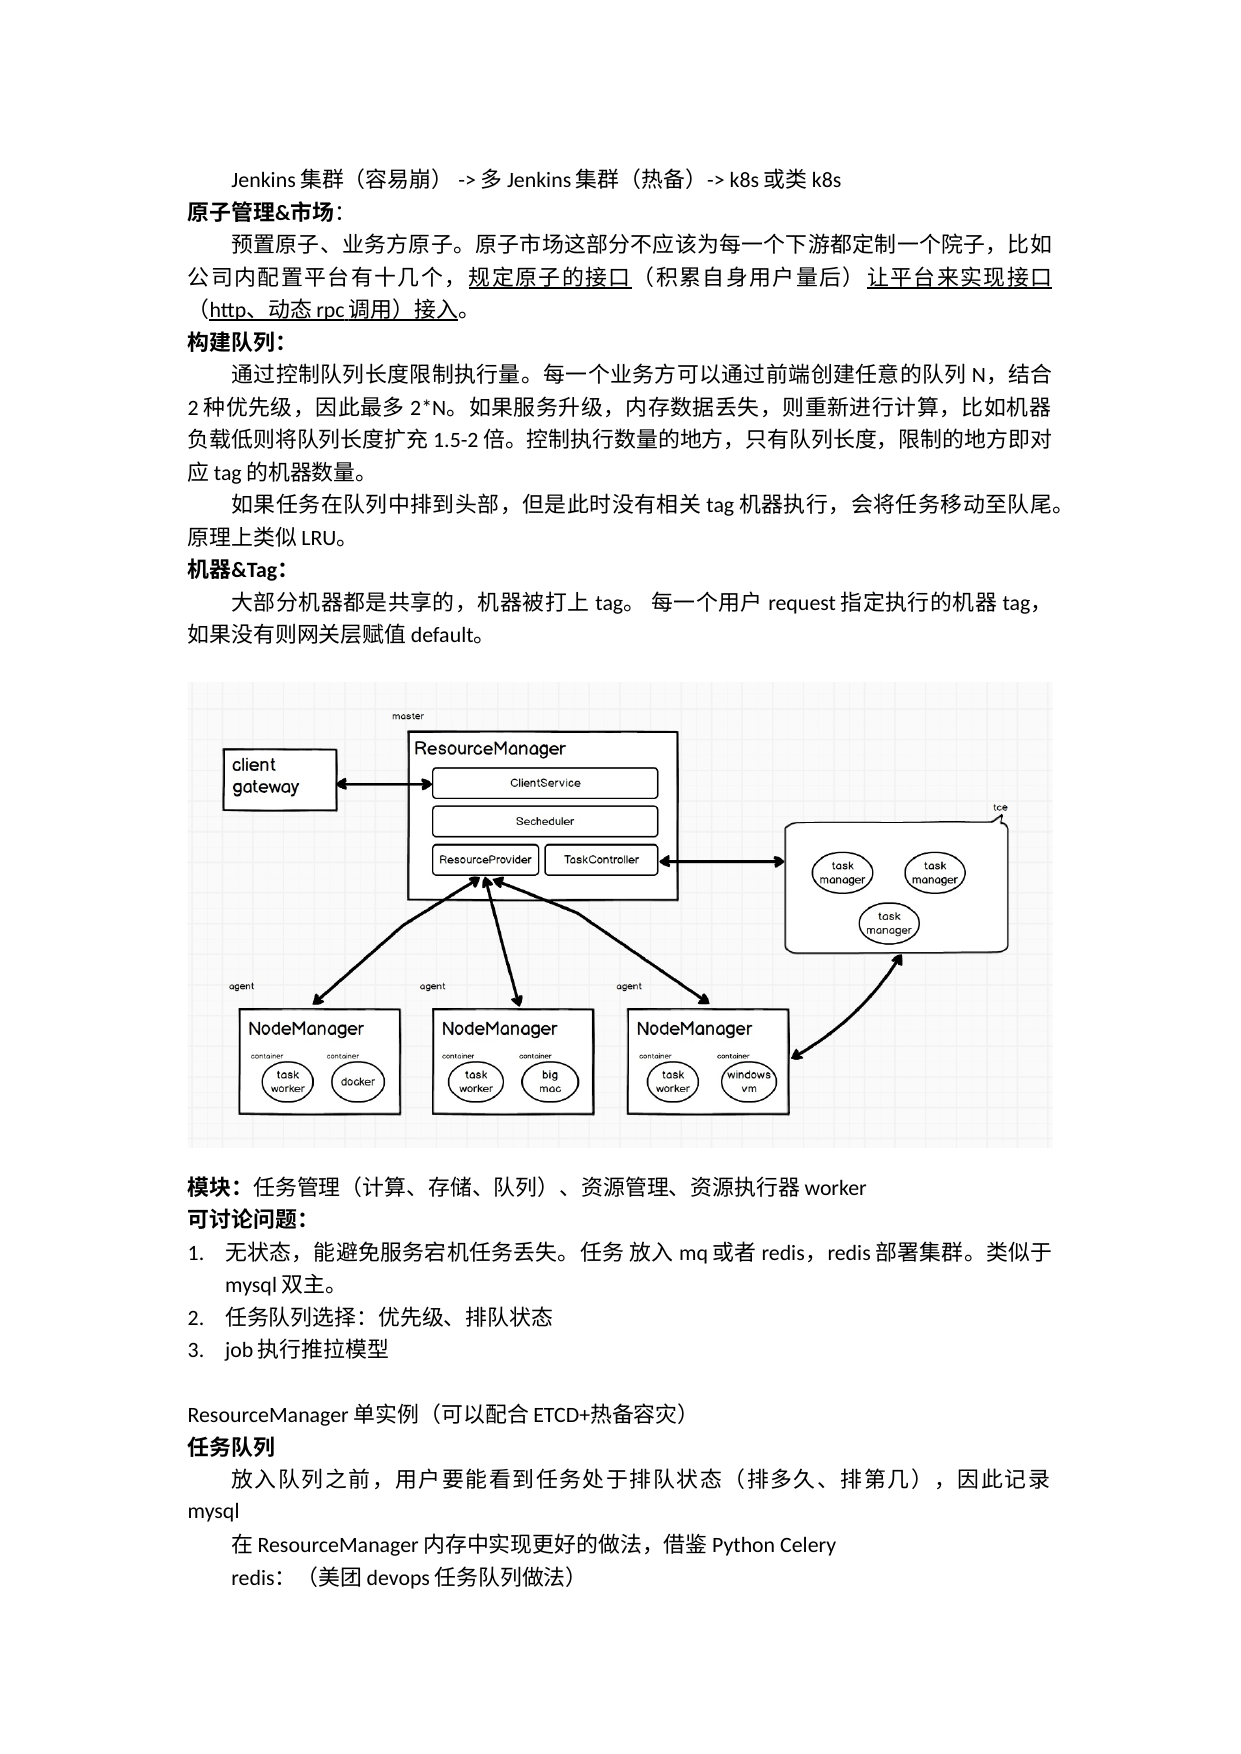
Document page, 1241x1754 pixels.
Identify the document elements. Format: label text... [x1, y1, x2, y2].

text 任务队列 [187, 1429, 1053, 1462]
text 放入队列之前，用户要能看到任务处于排队状态（排多久、排第几），因此记录mysql [187, 1462, 1053, 1527]
text 预置原子、业务方原子。原子市场这部分不应该为每一个下游都定制一个院子，比如公司内配置平台有十几个，规定原子的接口（积累自身用户量后）让平台来实现接口（http、动态rpc调用）接入。 [187, 227, 1053, 324]
text 大部分机器都是共享的，机器被打上tag。 每一个用户request指定执行的机器tag，如果没有则网关层赋值default。 [187, 584, 1053, 649]
list 无状态，能避免服务宕机任务丢失。任务 放入mq或者redis，redis部署集群。类似于mysql双主。 [187, 1234, 1053, 1299]
text 机器&Tag： [187, 552, 1053, 584]
text 在ResourceManager内存中实现更好的做法，借鉴Python Celery [187, 1527, 1053, 1559]
list job执行推拉模型 [187, 1332, 1053, 1364]
text 通过控制队列长度限制执行量。每一个业务方可以通过前端创建任意的队列N，结合2种优先级，因此最多2*N。如果服务升级，内存数据丢失，则重新进行计算，比如机器负载低则将队列长度扩充1.5-2倍。控制执行数量的地方，只有队列长度，限制的地方即对应tag的机器数量。 [187, 357, 1053, 487]
text 构建队列： [187, 324, 1053, 357]
text 可讨论问题： [187, 1202, 1053, 1234]
text 原子管理&市场： [187, 194, 1053, 227]
list 任务队列选择：优先级、排队状态 [187, 1299, 1053, 1332]
text ResourceManager 单实例（可以配合ETCD+热备容灾） [187, 1397, 1053, 1429]
text Jenkins集群（容易崩） -> 多Jenkins集群（热备）-> k8s或类k8s [187, 162, 1053, 194]
text 如果任务在队列中排到头部，但是此时没有相关tag机器执行，会将任务移动至队尾。原理上类似LRU。 [187, 487, 1053, 552]
picture [187, 682, 1053, 1148]
text redis：（美团devops任务队列做法） [231, 1559, 1053, 1592]
text 模块：任务管理（计算、存储、队列）、资源管理、资源执行器worker [187, 1169, 1053, 1202]
